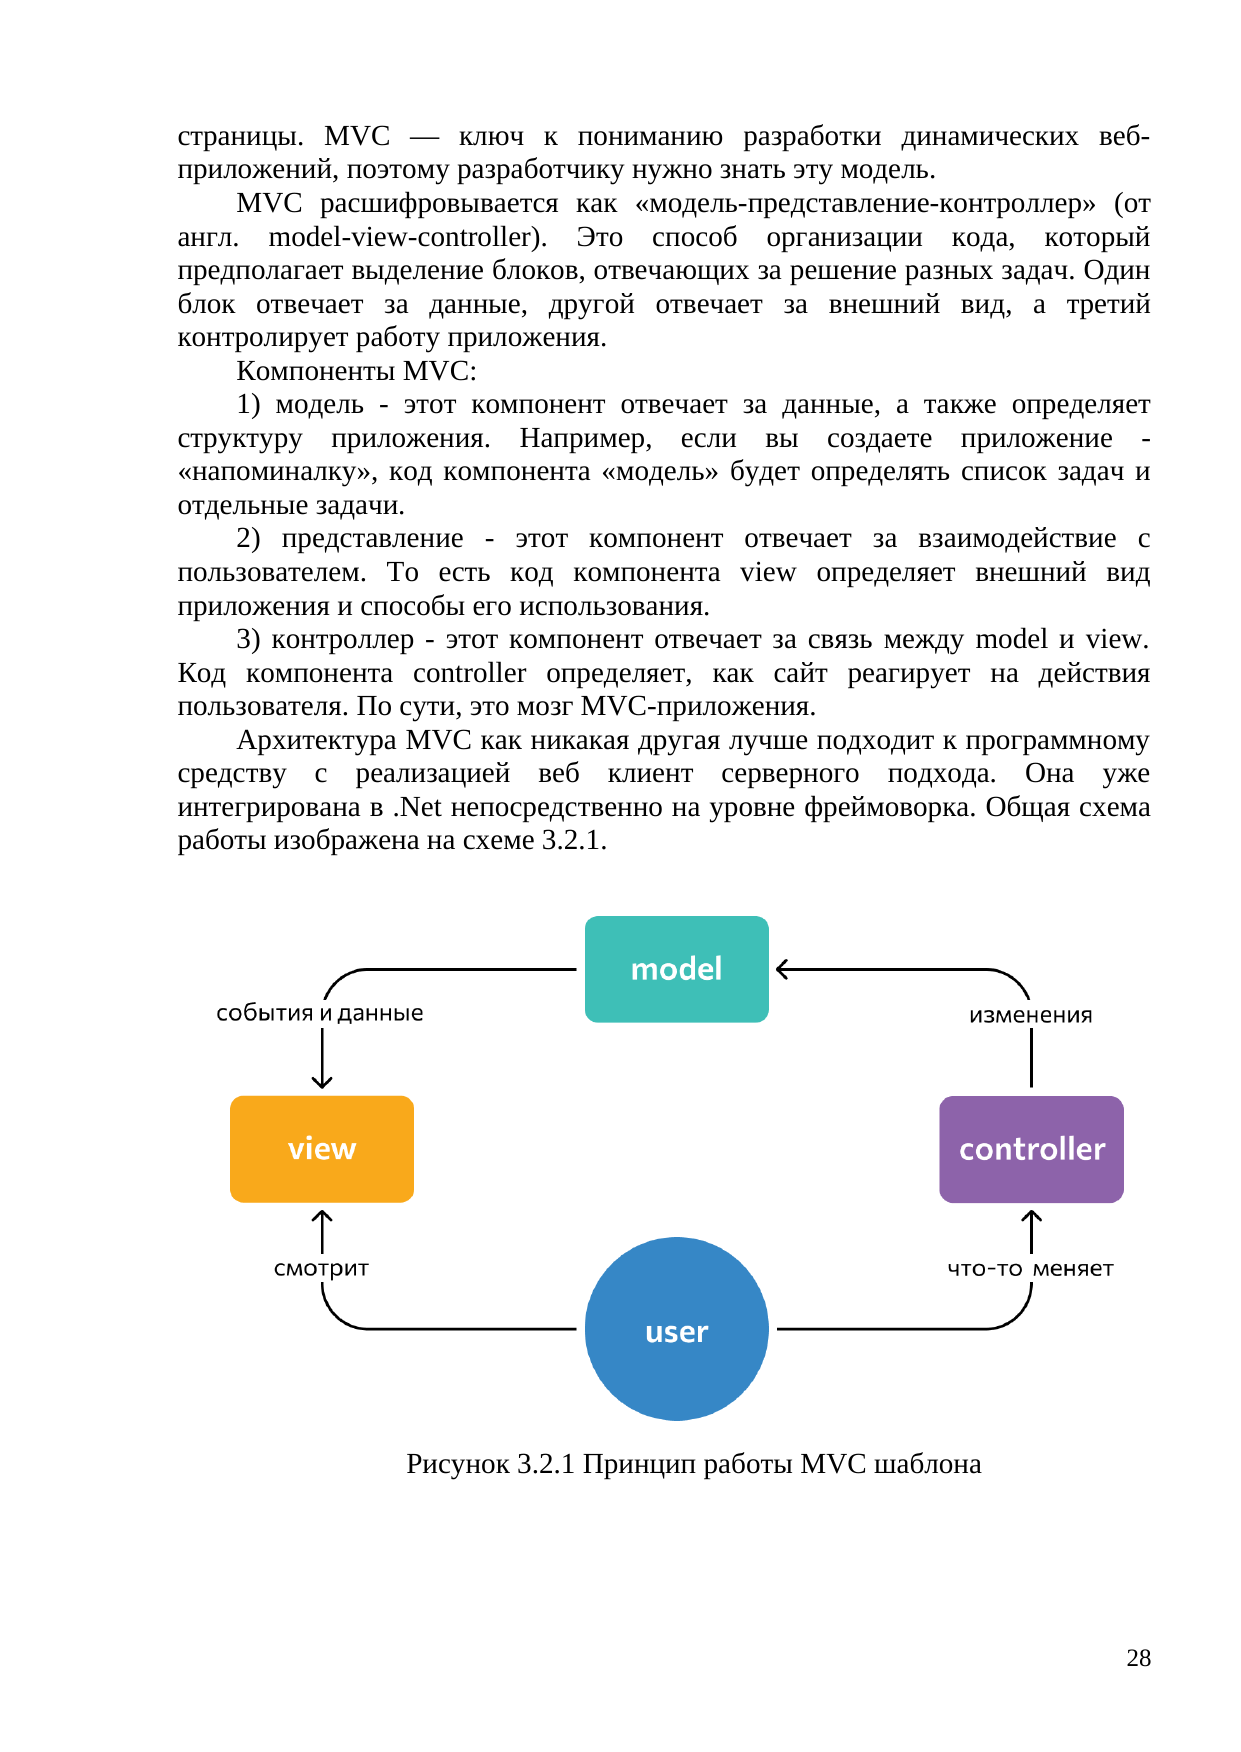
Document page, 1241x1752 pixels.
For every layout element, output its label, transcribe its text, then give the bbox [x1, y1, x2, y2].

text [177, 118, 1152, 185]
picture [177, 889, 1176, 1447]
text 2) представление - этот компонент отвечает за взаимодействие с пользователем. То есть код компонента view определяет внешний вид приложения и способы его использования. [177, 521, 1152, 621]
text MVC расшифровывается как «модель-представление-контроллер» (от англ. model-view-controller). Это способ организации кода, который предполагает выделение блоков, отвечающих за решение разных задач. Один блок отвечает за данные, другой отвечает за внешний вид, а третий контролирует работу приложения. [177, 185, 1152, 353]
text 1) модель - этот компонент отвечает за данные, а также определяет структуру приложения. Например, если вы создаете приложение - «напоминалку», код компонента «модель» будет определять список задач и отдельные задачи. [177, 386, 1152, 521]
text 3) контроллер - этот компонент отвечает за связь между model и view. Код компонента controller определяет, как сайт реагирует на действия пользователя. По сути, это мозг MVC-приложения. [177, 621, 1152, 722]
text Компоненты MVC: [177, 353, 1152, 386]
text Рисунок 3.2.1 Принцип работы MVC шаблона [177, 1447, 1152, 1480]
text Архитектура MVC как никакая другая лучше подходит к программному средству с реализацией веб клиент серверного подхода. Она уже интегрирована в .Net непосредственно на уровне фреймоворка. Общая схема работы изображена на схеме 3.2.1. [177, 722, 1152, 856]
